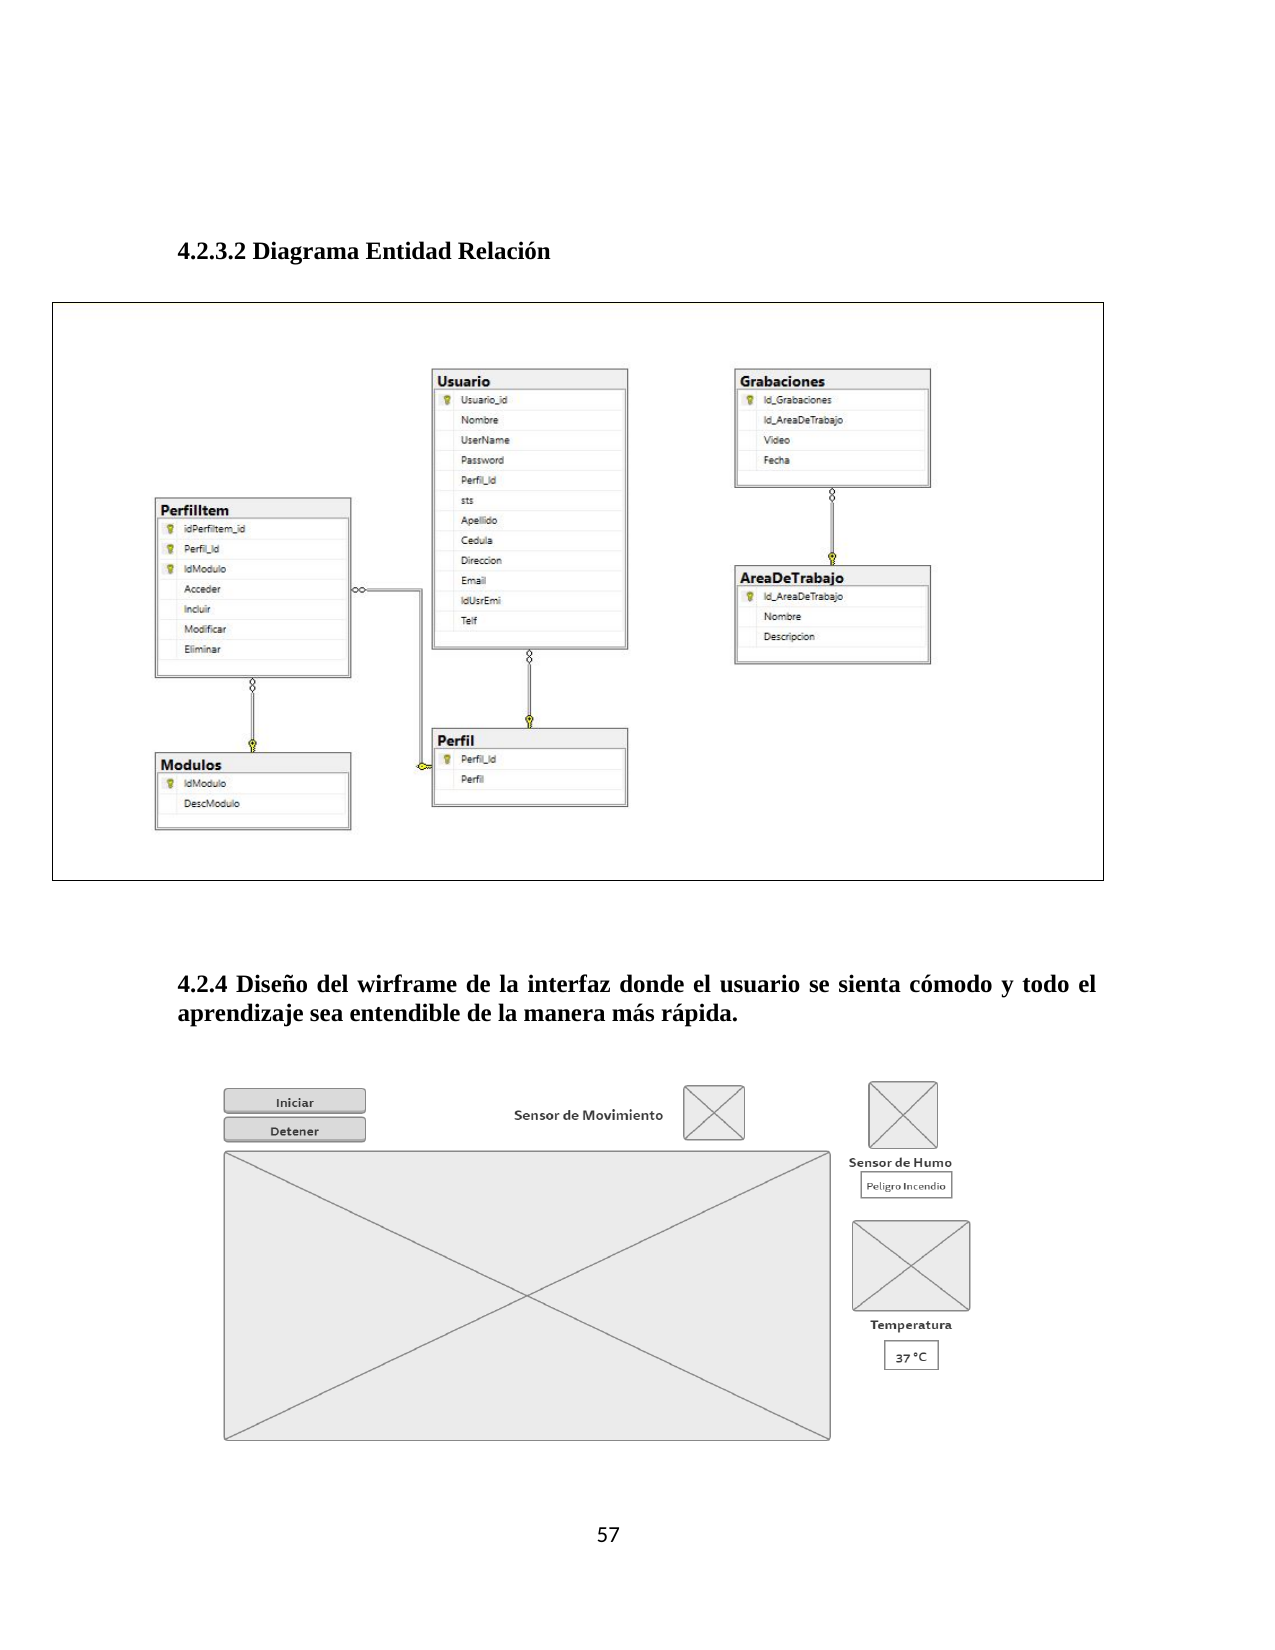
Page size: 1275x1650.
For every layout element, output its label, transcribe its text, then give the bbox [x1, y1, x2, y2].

picture [208, 1076, 1159, 1485]
subtitle 4.2.4 Diseño del wirframe de la interfaz donde el usuario se sienta cómodo y todo el aprendizaje sea entendible de la manera más rápida. [177, 969, 1098, 1026]
picture [53, 303, 1103, 880]
list Diagrama Entidad Relación [177, 236, 1098, 265]
